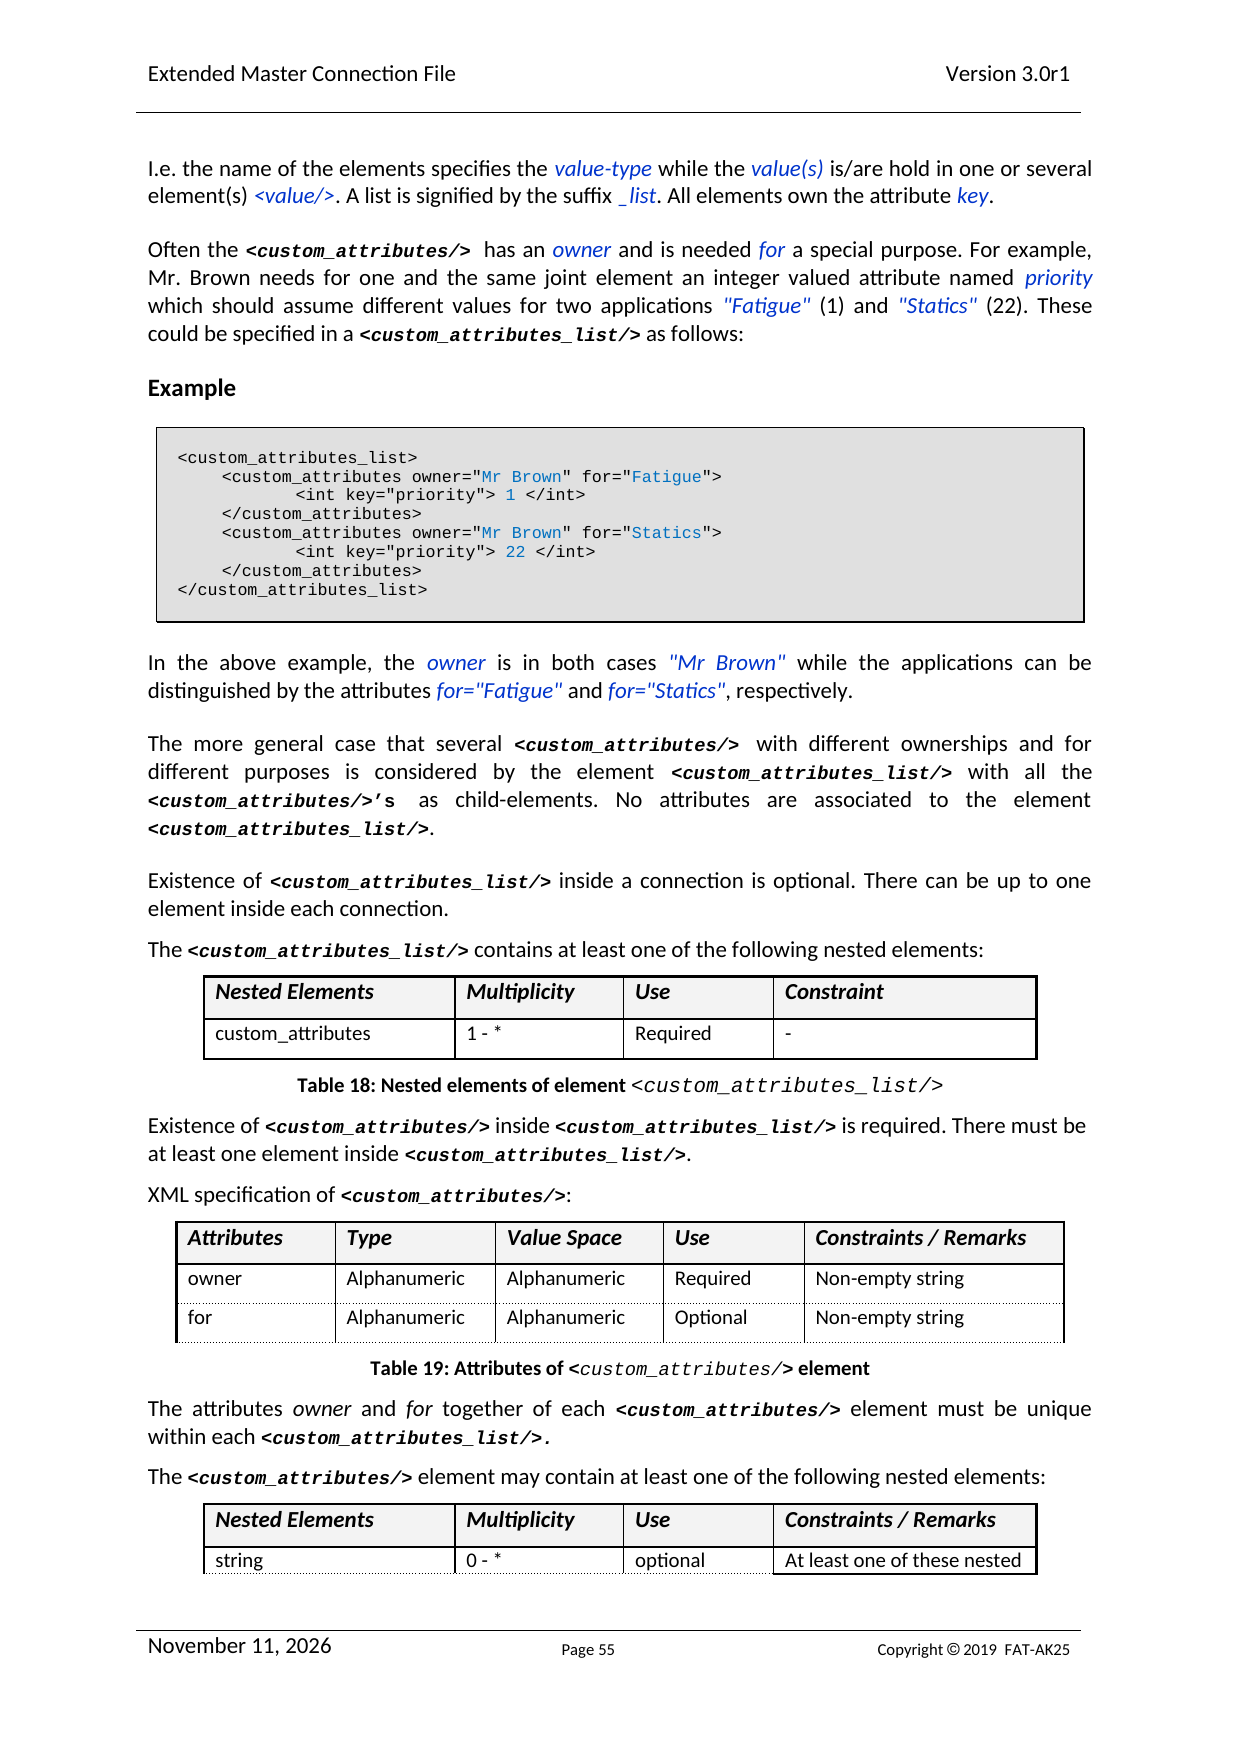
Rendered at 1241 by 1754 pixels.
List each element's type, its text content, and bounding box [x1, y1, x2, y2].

text The <custom_attributes/> element may contain at least one of the following nested elements: [148, 1462, 1092, 1491]
text </custom_attributes> [157, 503, 1083, 522]
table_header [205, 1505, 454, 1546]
text <custom_attributes owner="Mr Brown" for="Fatigue"> [157, 465, 1083, 484]
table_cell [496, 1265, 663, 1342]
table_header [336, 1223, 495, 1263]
text I.e. the name of the elements specifies the value-type while the value(s) is/are hold in one or several element(s) <value/>. A list is signified by the suffix _list. All elements own the attribute key. [148, 154, 1092, 210]
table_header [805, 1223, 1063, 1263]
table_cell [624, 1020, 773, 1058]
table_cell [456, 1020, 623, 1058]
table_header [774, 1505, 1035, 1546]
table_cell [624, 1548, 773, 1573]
text Example [148, 372, 1092, 402]
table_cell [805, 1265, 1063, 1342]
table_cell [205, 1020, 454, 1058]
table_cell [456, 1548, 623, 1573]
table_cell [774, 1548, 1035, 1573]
text The attributes owner and for together of each <custom_attributes/> element must be unique within each <custom_attributes_list/>. [148, 1394, 1092, 1450]
text <int key="priority"> 1 </int> [157, 484, 1083, 503]
text Existence of <custom_attributes/> inside <custom_attributes_list/> is required. There must be at least one element inside <custom_attributes_list/>. [148, 1111, 1092, 1167]
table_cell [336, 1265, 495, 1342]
text <custom_attributes owner="Mr Brown" for="Statics"> [157, 522, 1083, 540]
text The <custom_attributes_list/> contains at least one of the following nested elements: [148, 935, 1092, 963]
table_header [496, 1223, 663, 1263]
text <custom_attributes_list> [157, 446, 1083, 465]
text Often the <custom_attributes/> has an owner and is needed for a special purpose. For example, Mr. Brown needs for one and the same joint element an integer valued attribute named priority which should assume different values for two applications "Fatigue" (1) and "Statics" (22). These could be specified in a <custom_attributes_list/> as follows: [148, 235, 1092, 347]
text Table 18: Nested elements of element <custom_attributes_list/> [148, 1072, 1092, 1099]
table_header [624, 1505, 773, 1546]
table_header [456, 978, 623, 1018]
text In the above example, the owner is in both cases "Mr Brown" while the applications can be distinguished by the attributes for="Fatigue" and for="Statics", respectively. [148, 648, 1092, 704]
text </custom_attributes> [157, 559, 1083, 578]
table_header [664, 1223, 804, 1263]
text XML specification of <custom_attributes/>: [148, 1180, 1092, 1208]
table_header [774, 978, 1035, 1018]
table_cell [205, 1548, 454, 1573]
text </custom_attributes_list> [157, 578, 1083, 597]
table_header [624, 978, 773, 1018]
text Existence of <custom_attributes_list/> inside a connection is optional. There can be up to one element inside each connection. [148, 866, 1092, 922]
text <int key="priority"> 22 </int> [157, 540, 1083, 559]
text Table 19: Attributes of <custom_attributes/> element [148, 1356, 1092, 1381]
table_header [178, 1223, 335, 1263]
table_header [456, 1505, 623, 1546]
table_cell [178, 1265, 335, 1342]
text The more general case that several <custom_attributes/> with different ownerships and for different purposes is considered by the element <custom_attributes_list/> with all the <custom_attributes/>’s as child-elements. No attributes are associated to the element <custom_attributes_list/>. [148, 729, 1092, 841]
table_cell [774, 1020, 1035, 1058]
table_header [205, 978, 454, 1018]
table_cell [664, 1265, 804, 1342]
